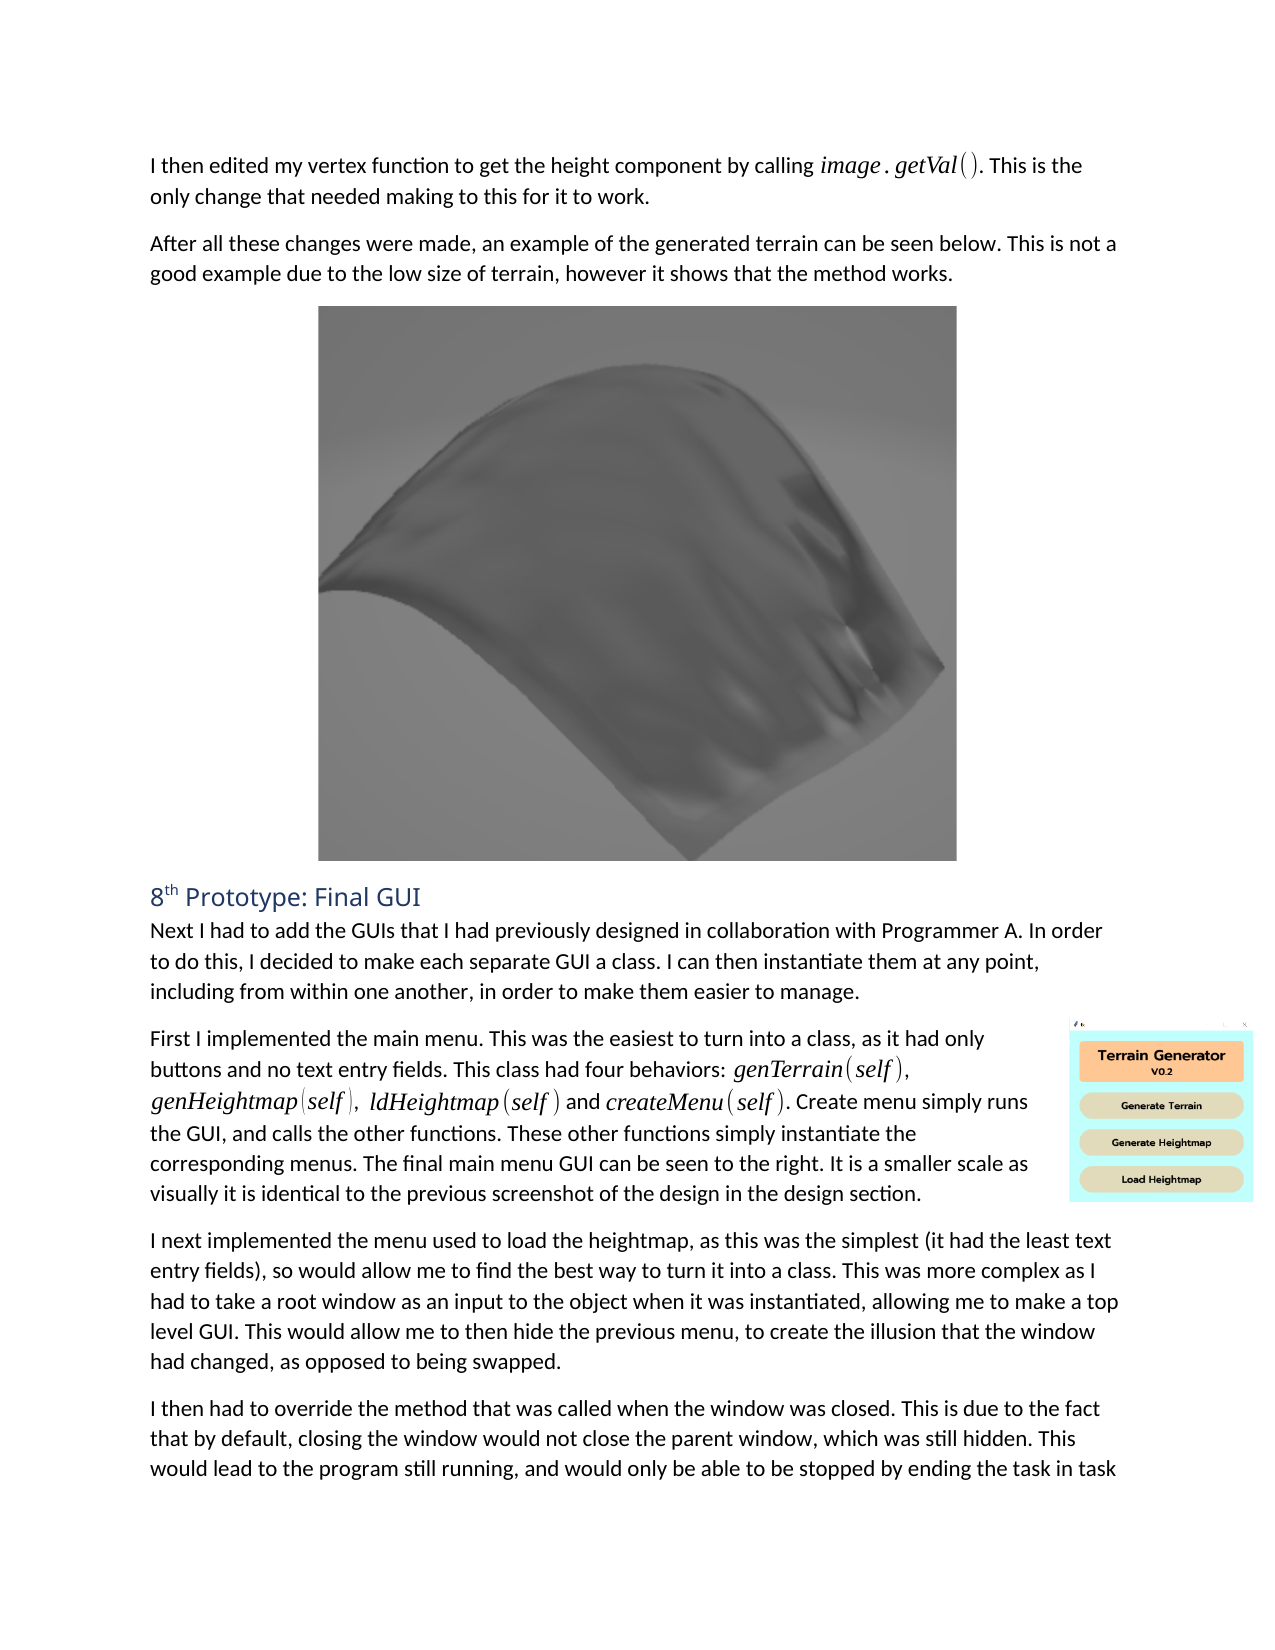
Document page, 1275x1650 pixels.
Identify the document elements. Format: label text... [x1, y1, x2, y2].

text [150, 1394, 1125, 1482]
picture [318, 306, 957, 861]
picture [1069, 1018, 1254, 1202]
text I then edited my vertex function to get the height component by calling . This is the only change that needed making to this for it to work. [150, 150, 1125, 210]
text First I implemented the main menu. This was the easiest to turn into a class, as it had only buttons and no text entry fields. This class had four behaviors: , , and . Create menu simply runs the GUI, and calls the other functions. These other functions simply instantiate the corresponding menus. The final main menu GUI can be seen to the right. It is a smaller scale as visually it is identical to the previous screenshot of the design in the design section. [150, 1024, 1125, 1207]
text Next I had to add the GUIs that I had previously designed in collaboration with Programmer A. In order to do this, I decided to make each separate GUI a class. I can then instantiate them at any point, including from within one another, in order to make them easier to manage. [150, 917, 1125, 1005]
text After all these changes were made, an example of the generated terrain can be seen below. This is not a good example due to the low size of terrain, however it shows that the method works. [150, 229, 1125, 287]
text I next implemented the menu used to load the heightmap, as this was the simplest (it had the least text entry fields), so would allow me to find the best way to turn it into a class. This was more complex as I had to take a root window as an input to the object when it was instantiated, allowing me to make a top level GUI. This would allow me to then hide the previous menu, to create the illusion that the window had changed, as opposed to being swapped. [150, 1226, 1125, 1375]
subtitle 8th Prototype: Final GUI [150, 880, 1125, 914]
